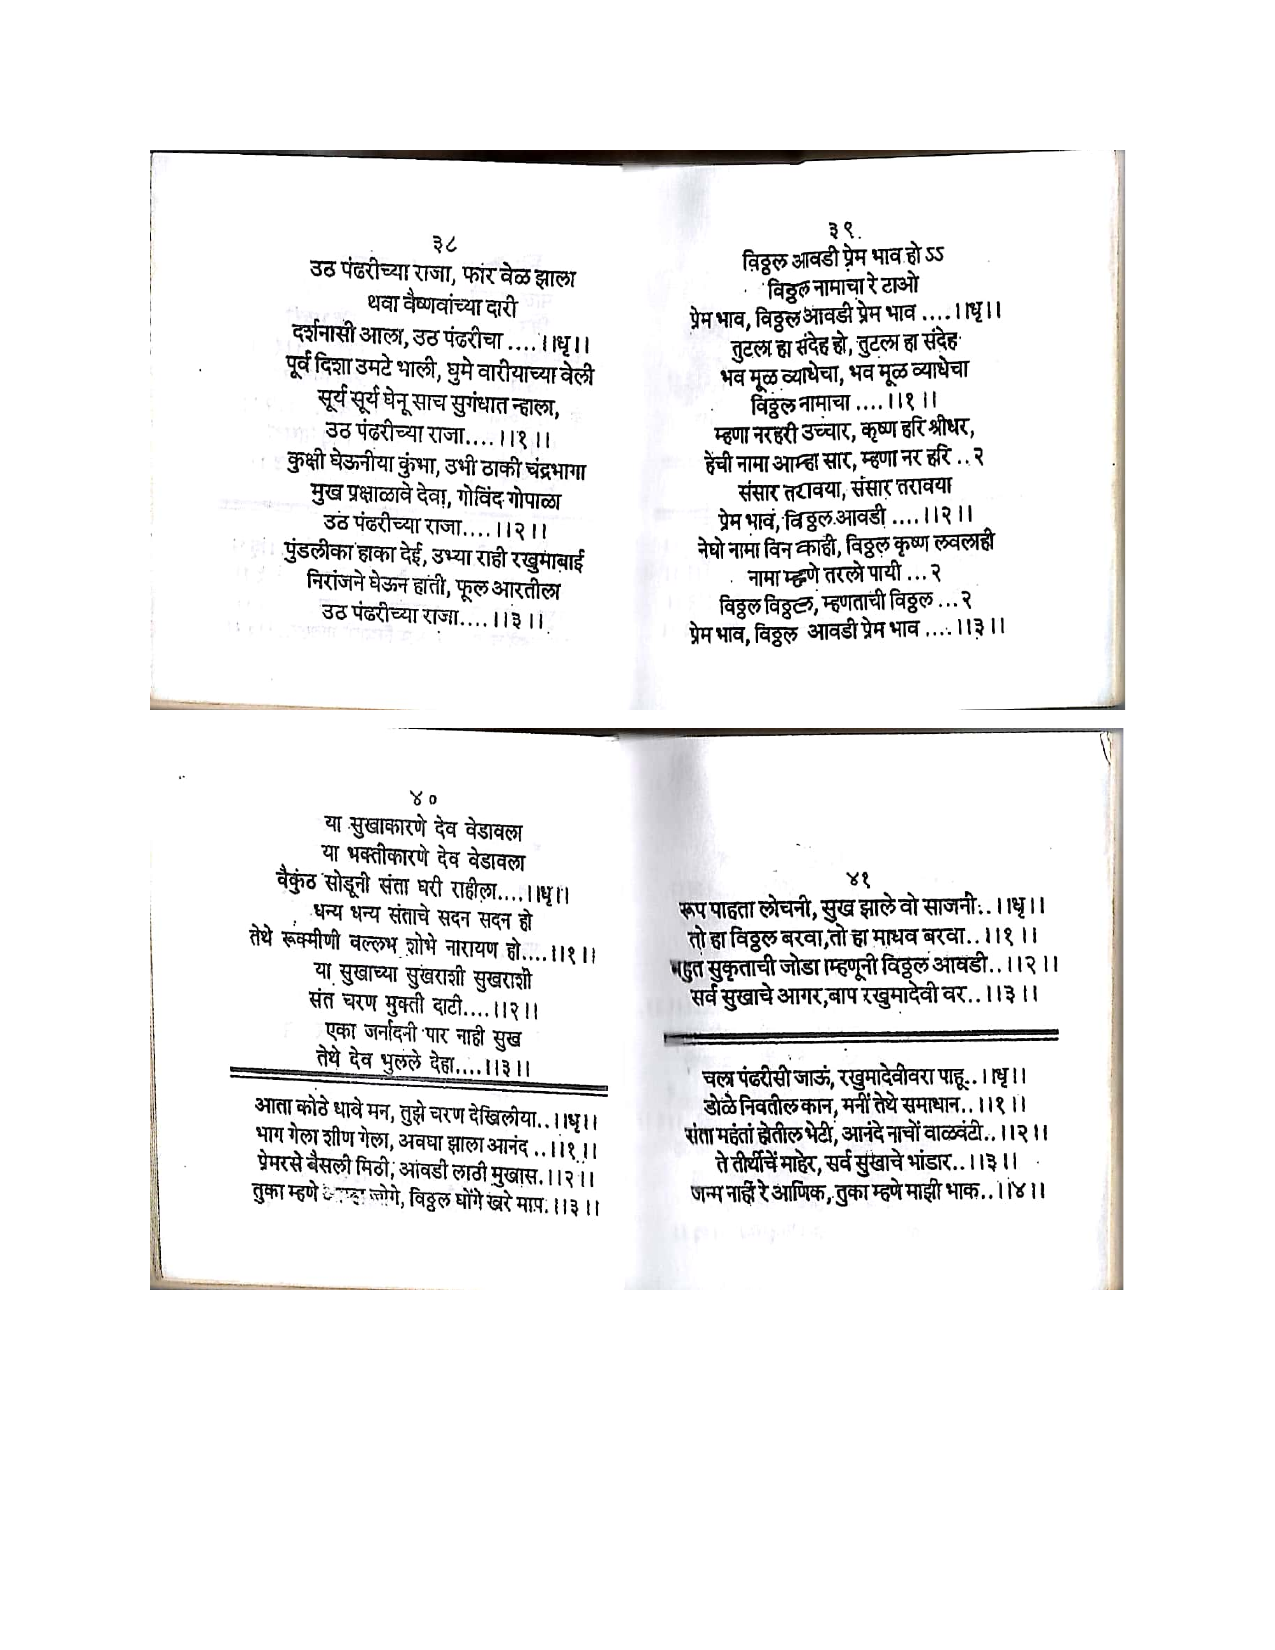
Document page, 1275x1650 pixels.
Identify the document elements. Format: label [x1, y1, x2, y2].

picture [150, 728, 1124, 1290]
picture [150, 150, 1125, 710]
